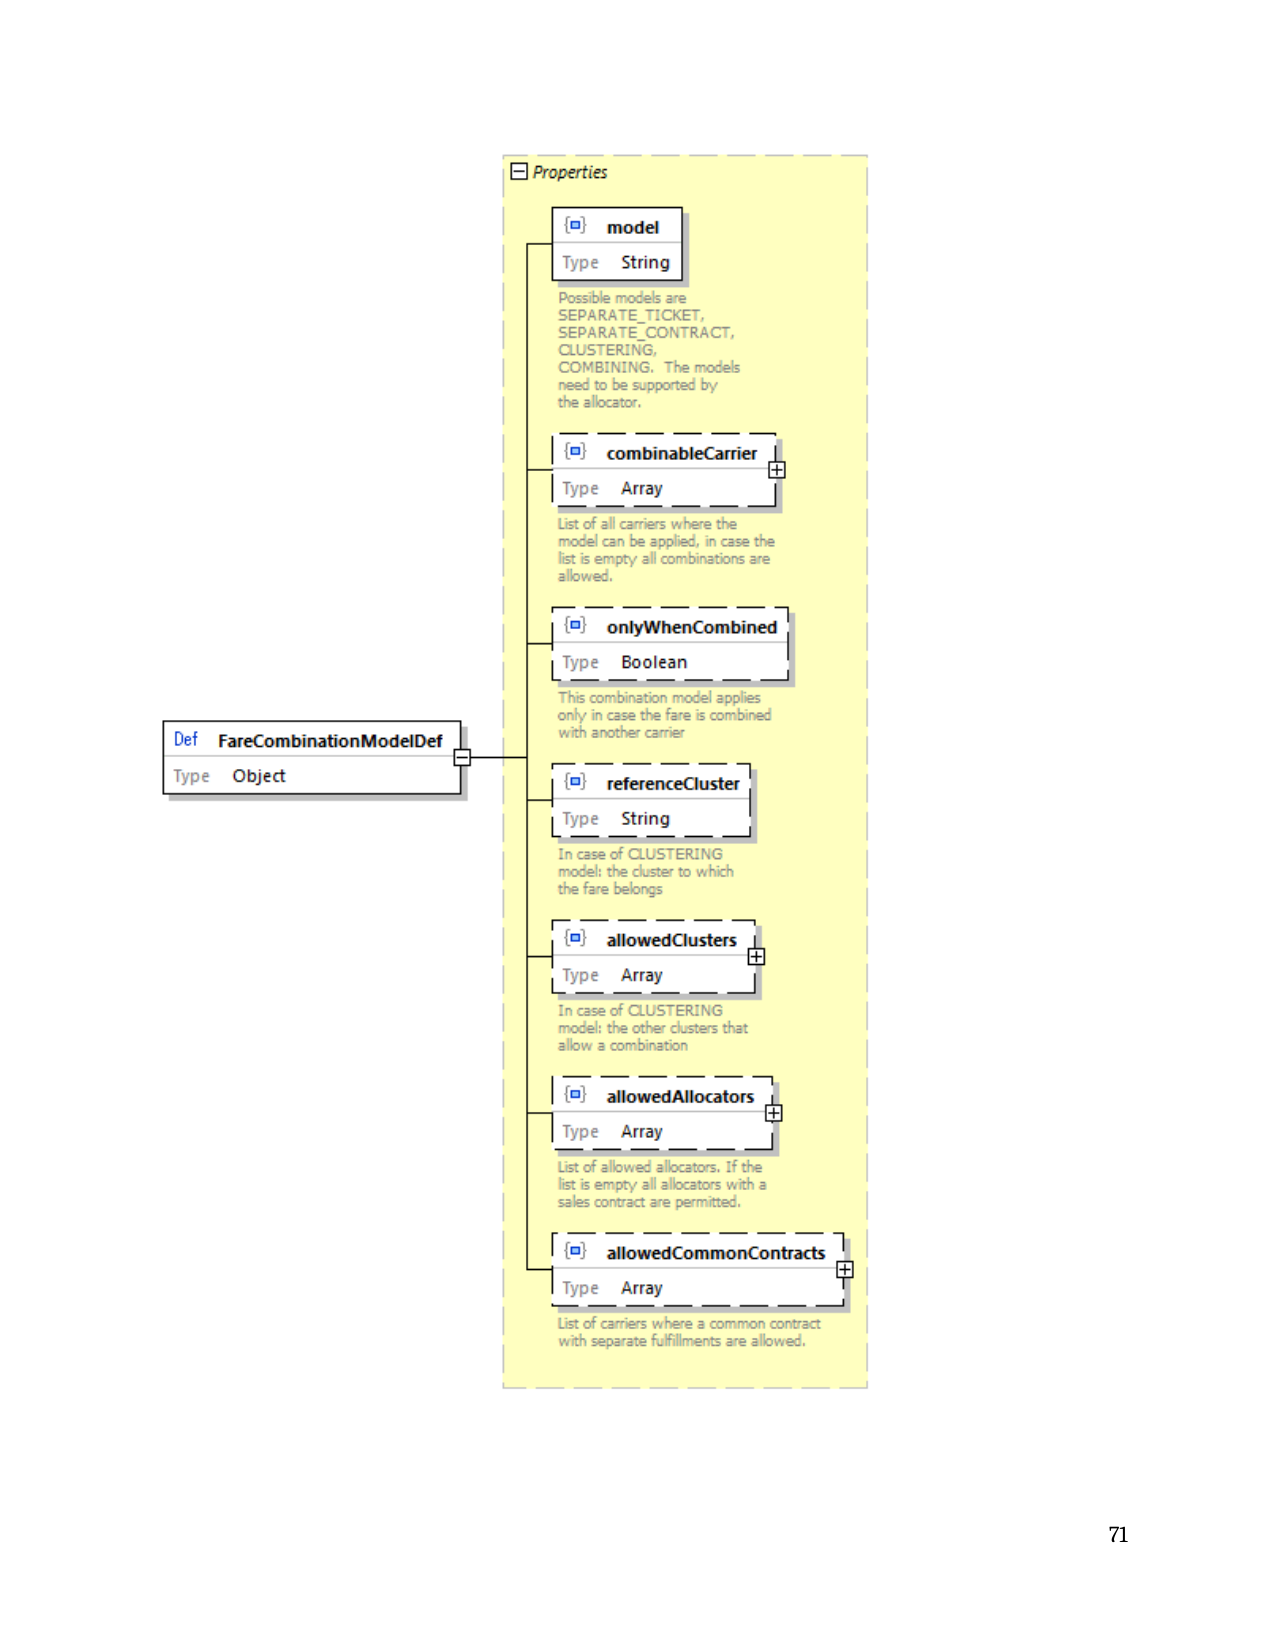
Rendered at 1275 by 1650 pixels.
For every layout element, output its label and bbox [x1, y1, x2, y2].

picture [147, 147, 884, 1397]
